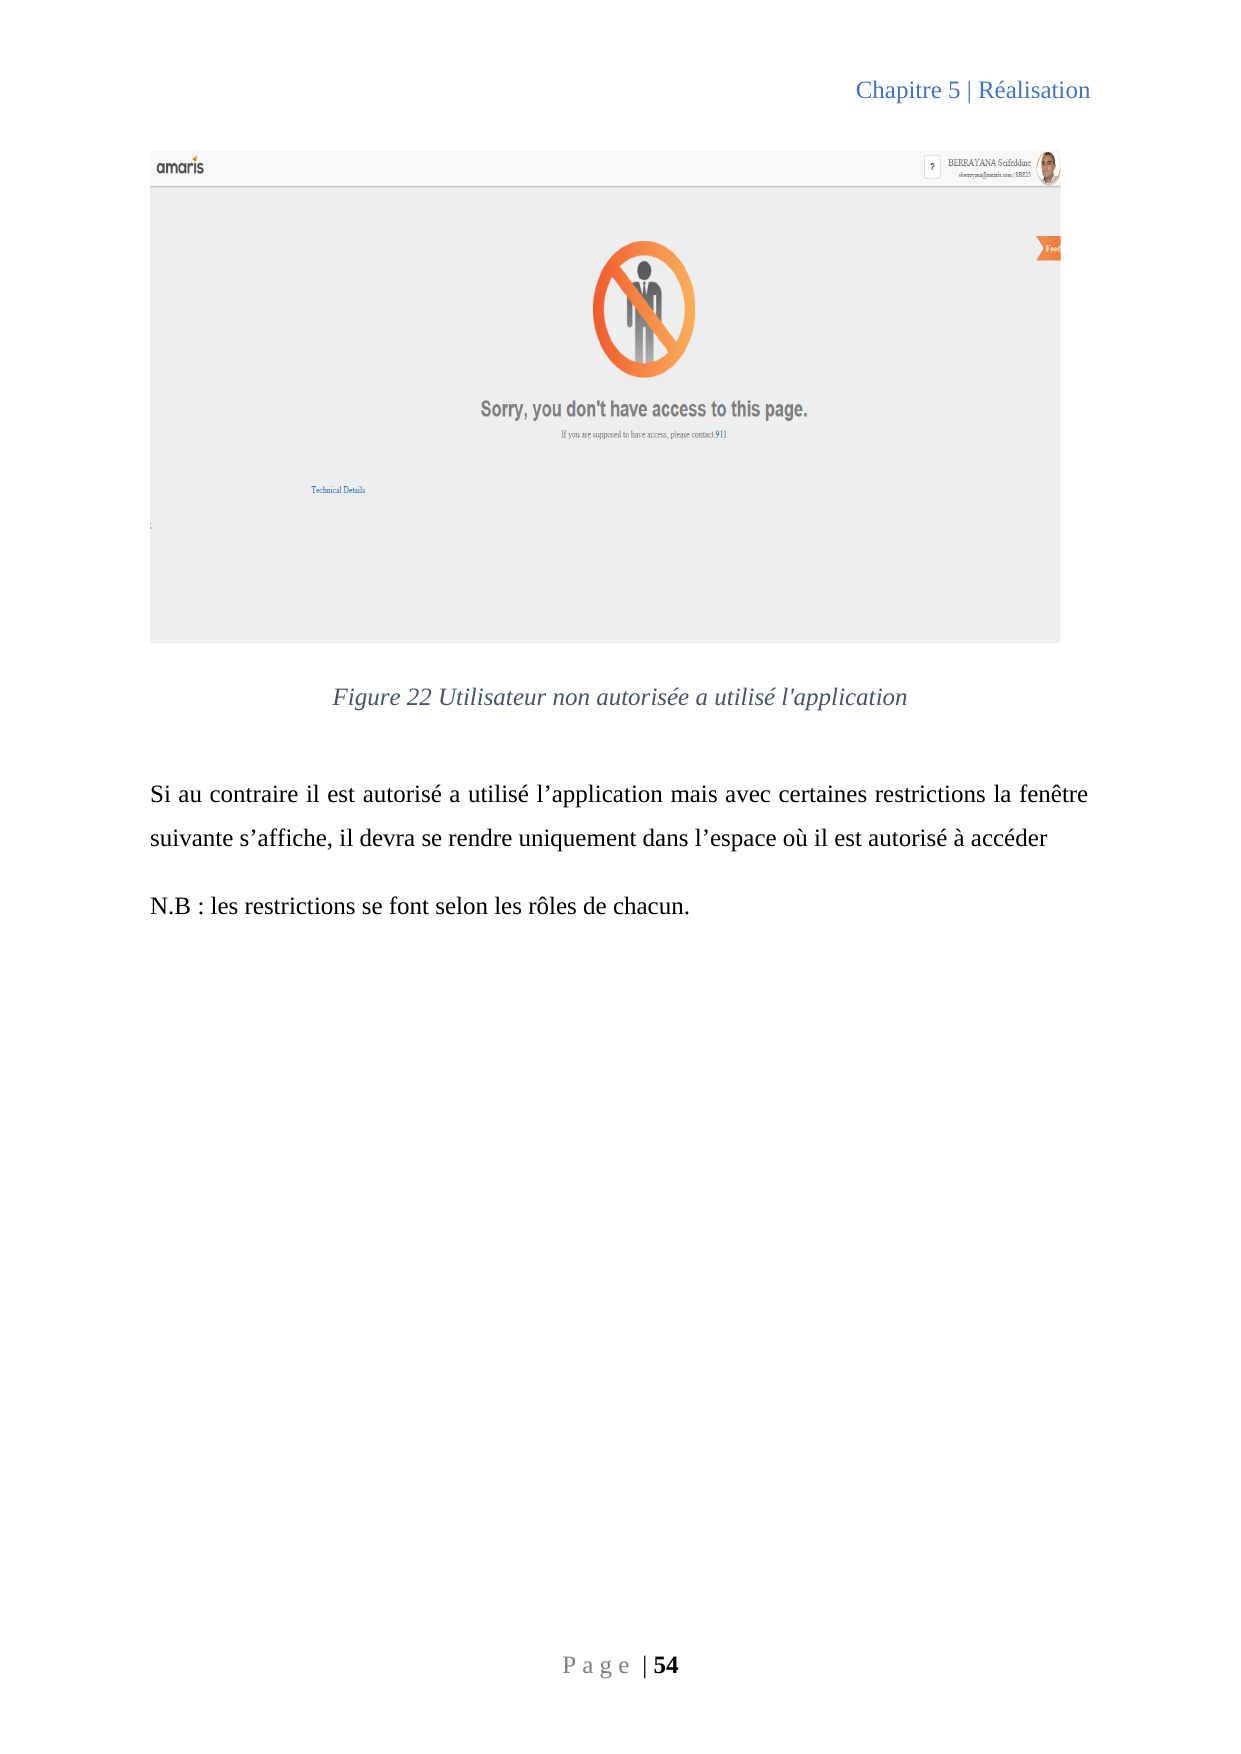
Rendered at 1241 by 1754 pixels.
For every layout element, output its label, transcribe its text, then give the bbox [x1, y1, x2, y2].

text Figure 22 Utilisateur non autorisée a utilisé l'application [150, 682, 1090, 711]
picture [150, 150, 1061, 643]
text N.B : les restrictions se font selon les rôles de chacun. [150, 891, 1090, 919]
text Si au contraire il est autorisé a utilisé l’application mais avec certaines restrictions la fenêtre suivante s’affiche, il devra se rendre uniquement dans l’espace où il est autorisé à accéder [150, 779, 1090, 851]
